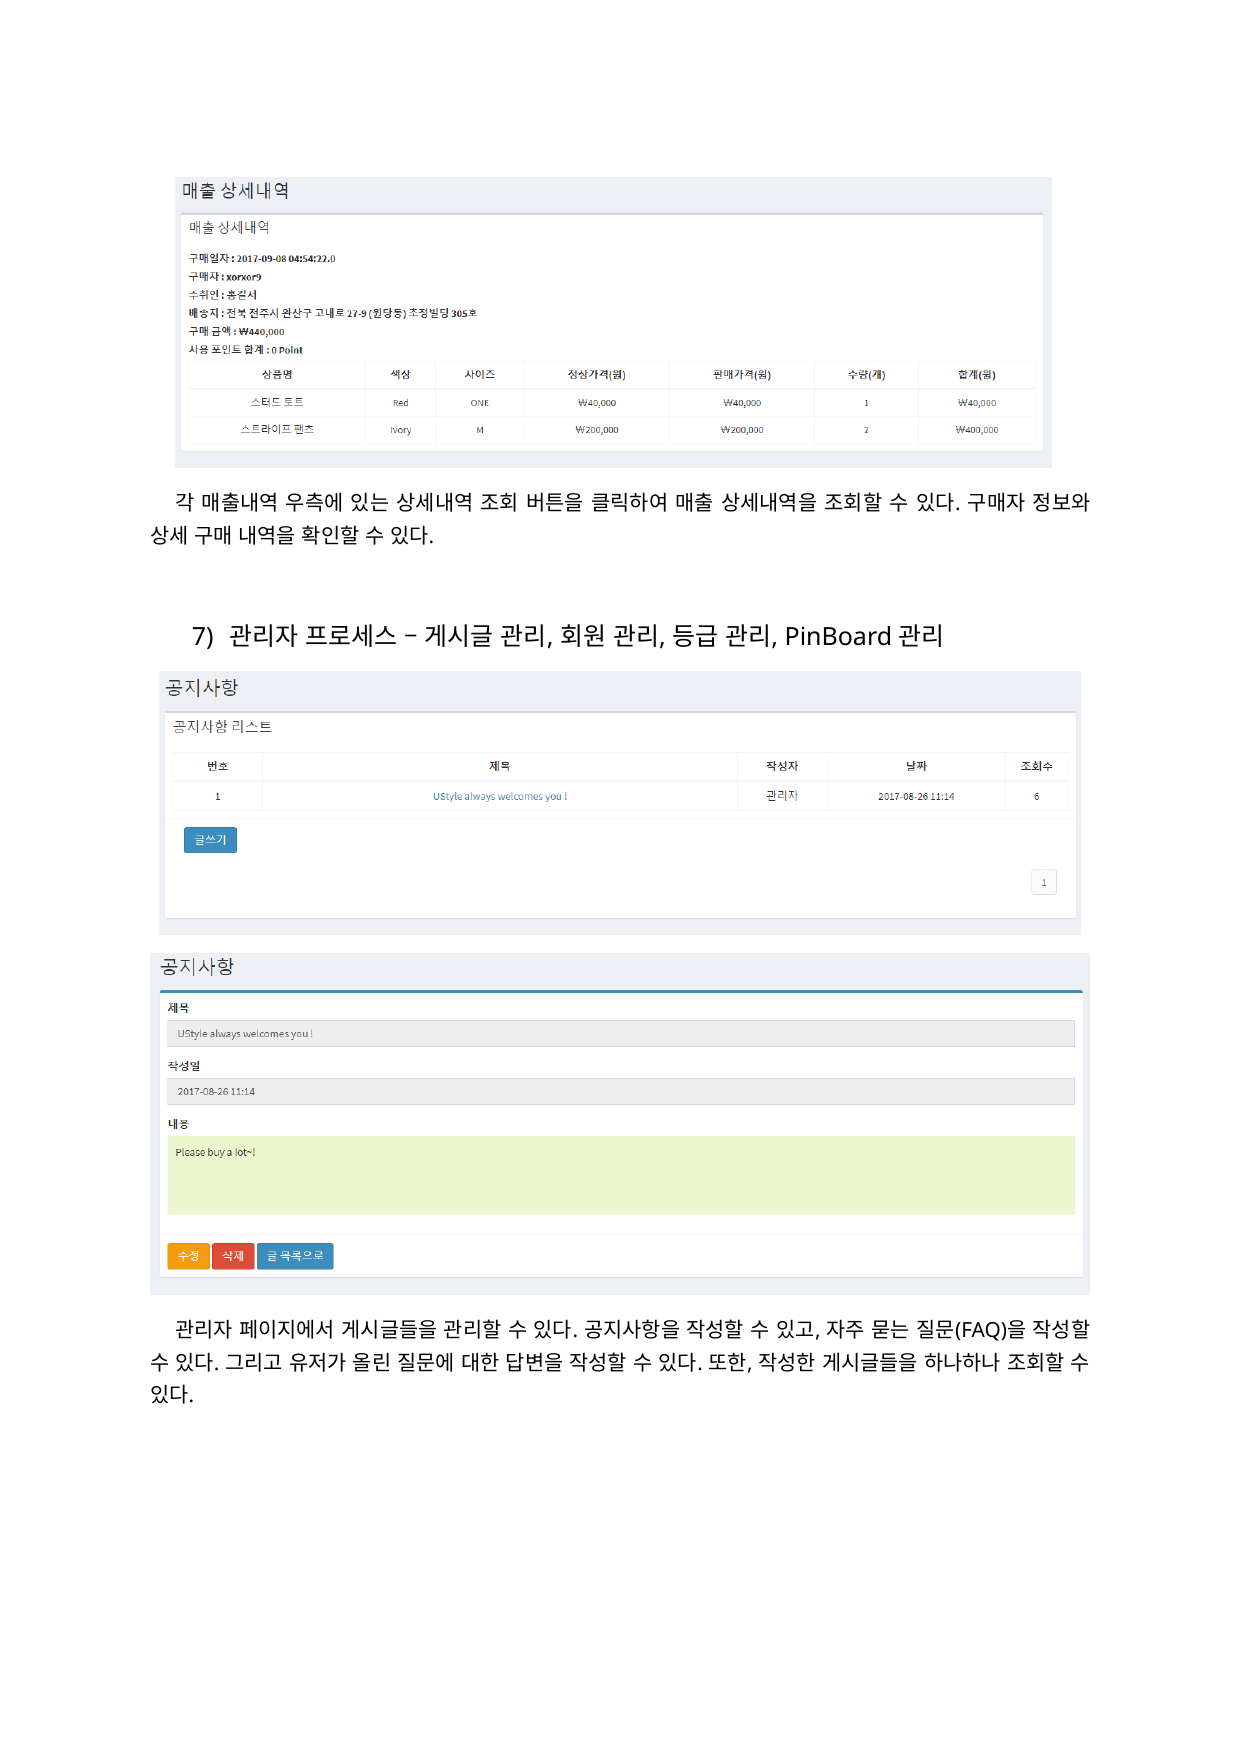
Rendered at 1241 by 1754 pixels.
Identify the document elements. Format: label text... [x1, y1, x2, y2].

text 관리자 페이지에서 게시글들을 관리할 수 있다. 공지사항을 작성할 수 있고, 자주 묻는 질문(FAQ)을 작성할 수 있다. 그리고 유저가 올린 질문에 대한 답변을 작성할 수 있다. 또한, 작성한 게시글들을 하나하나 조회할 수 있다. [150, 1313, 1090, 1409]
picture [175, 177, 1052, 468]
list 관리자 프로세스 – 게시글 관리, 회원 관리, 등급 관리, PinBoard 관리 [192, 616, 1090, 652]
picture [159, 671, 1082, 935]
picture [150, 953, 1091, 1295]
text 각 매출내역 우측에 있는 상세내역 조회 버튼을 클릭하여 매출 상세내역을 조회할 수 있다. 구매자 정보와 상세 구매 내역을 확인할 수 있다. [150, 487, 1090, 550]
